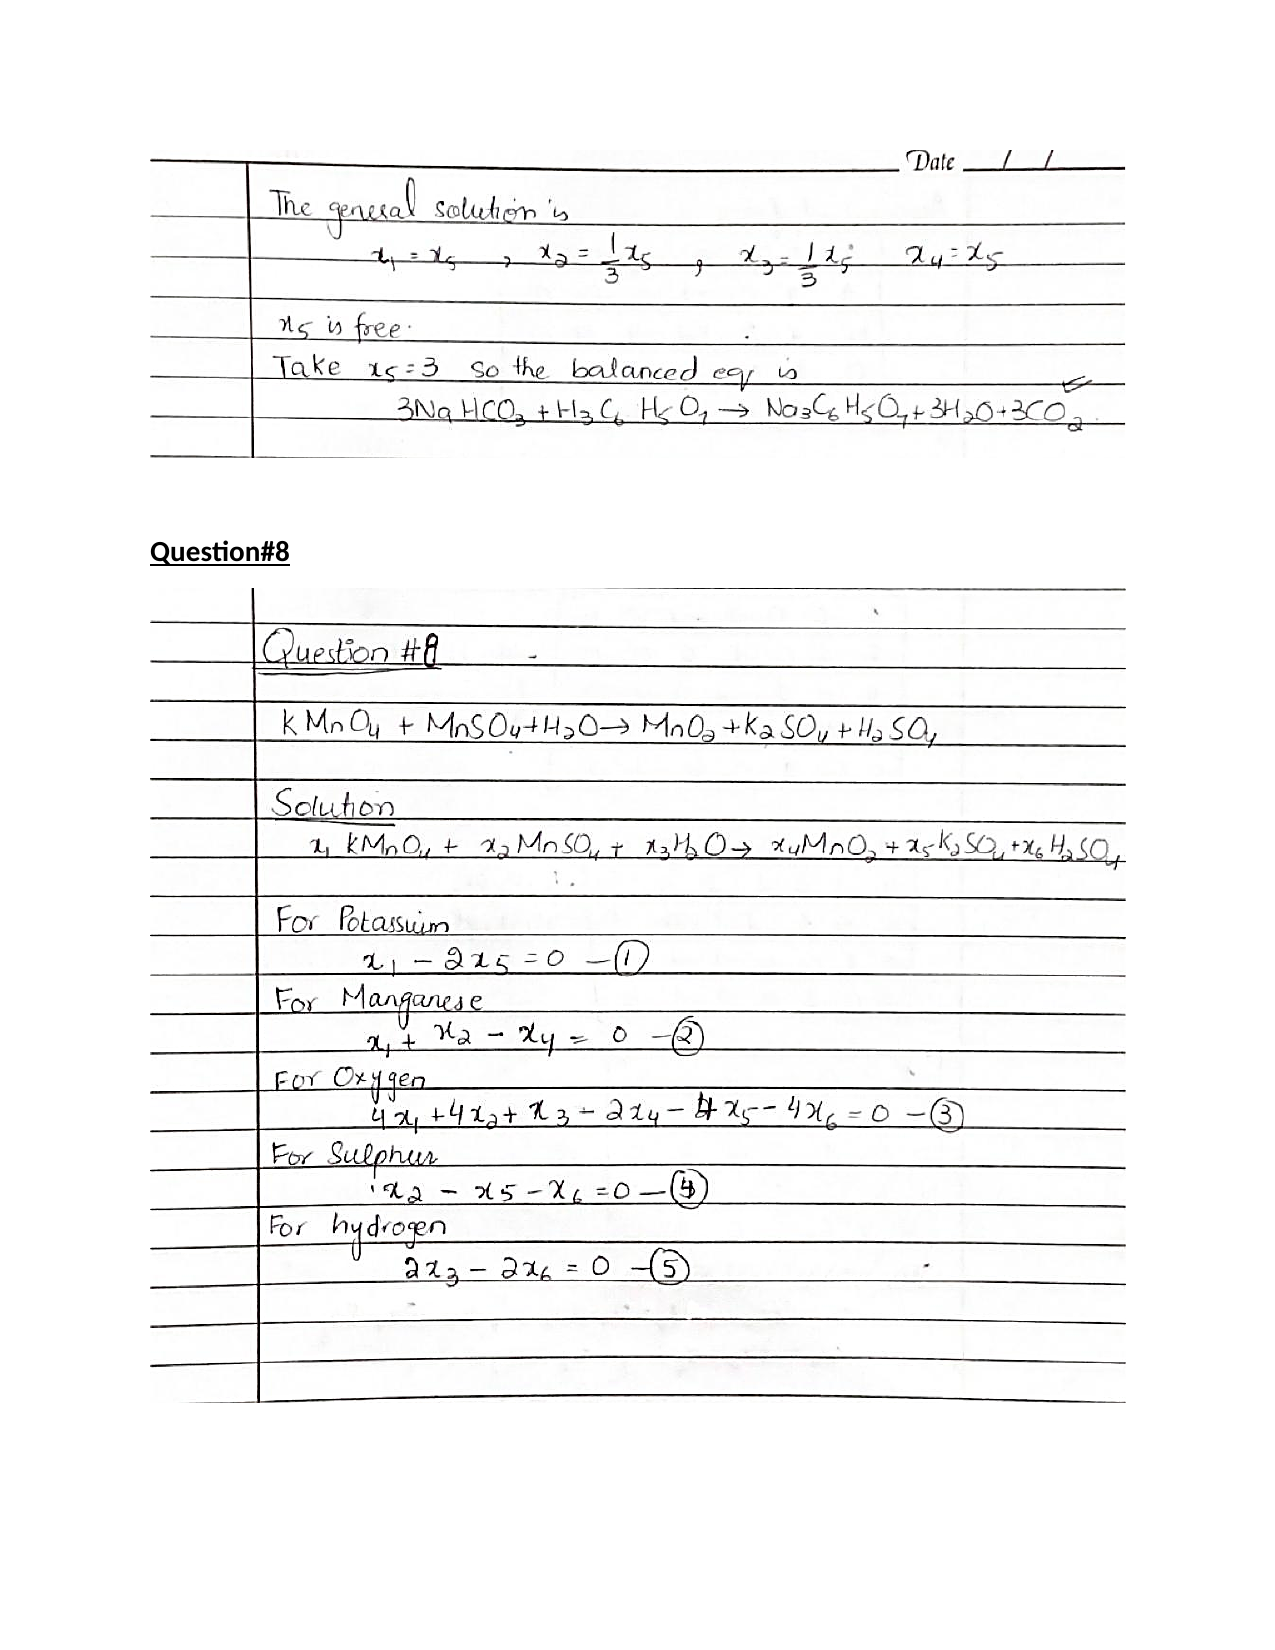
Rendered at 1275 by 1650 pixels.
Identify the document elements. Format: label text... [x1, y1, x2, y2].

text Question#8 [150, 533, 1125, 569]
picture [150, 150, 1125, 458]
picture [150, 588, 1126, 1403]
